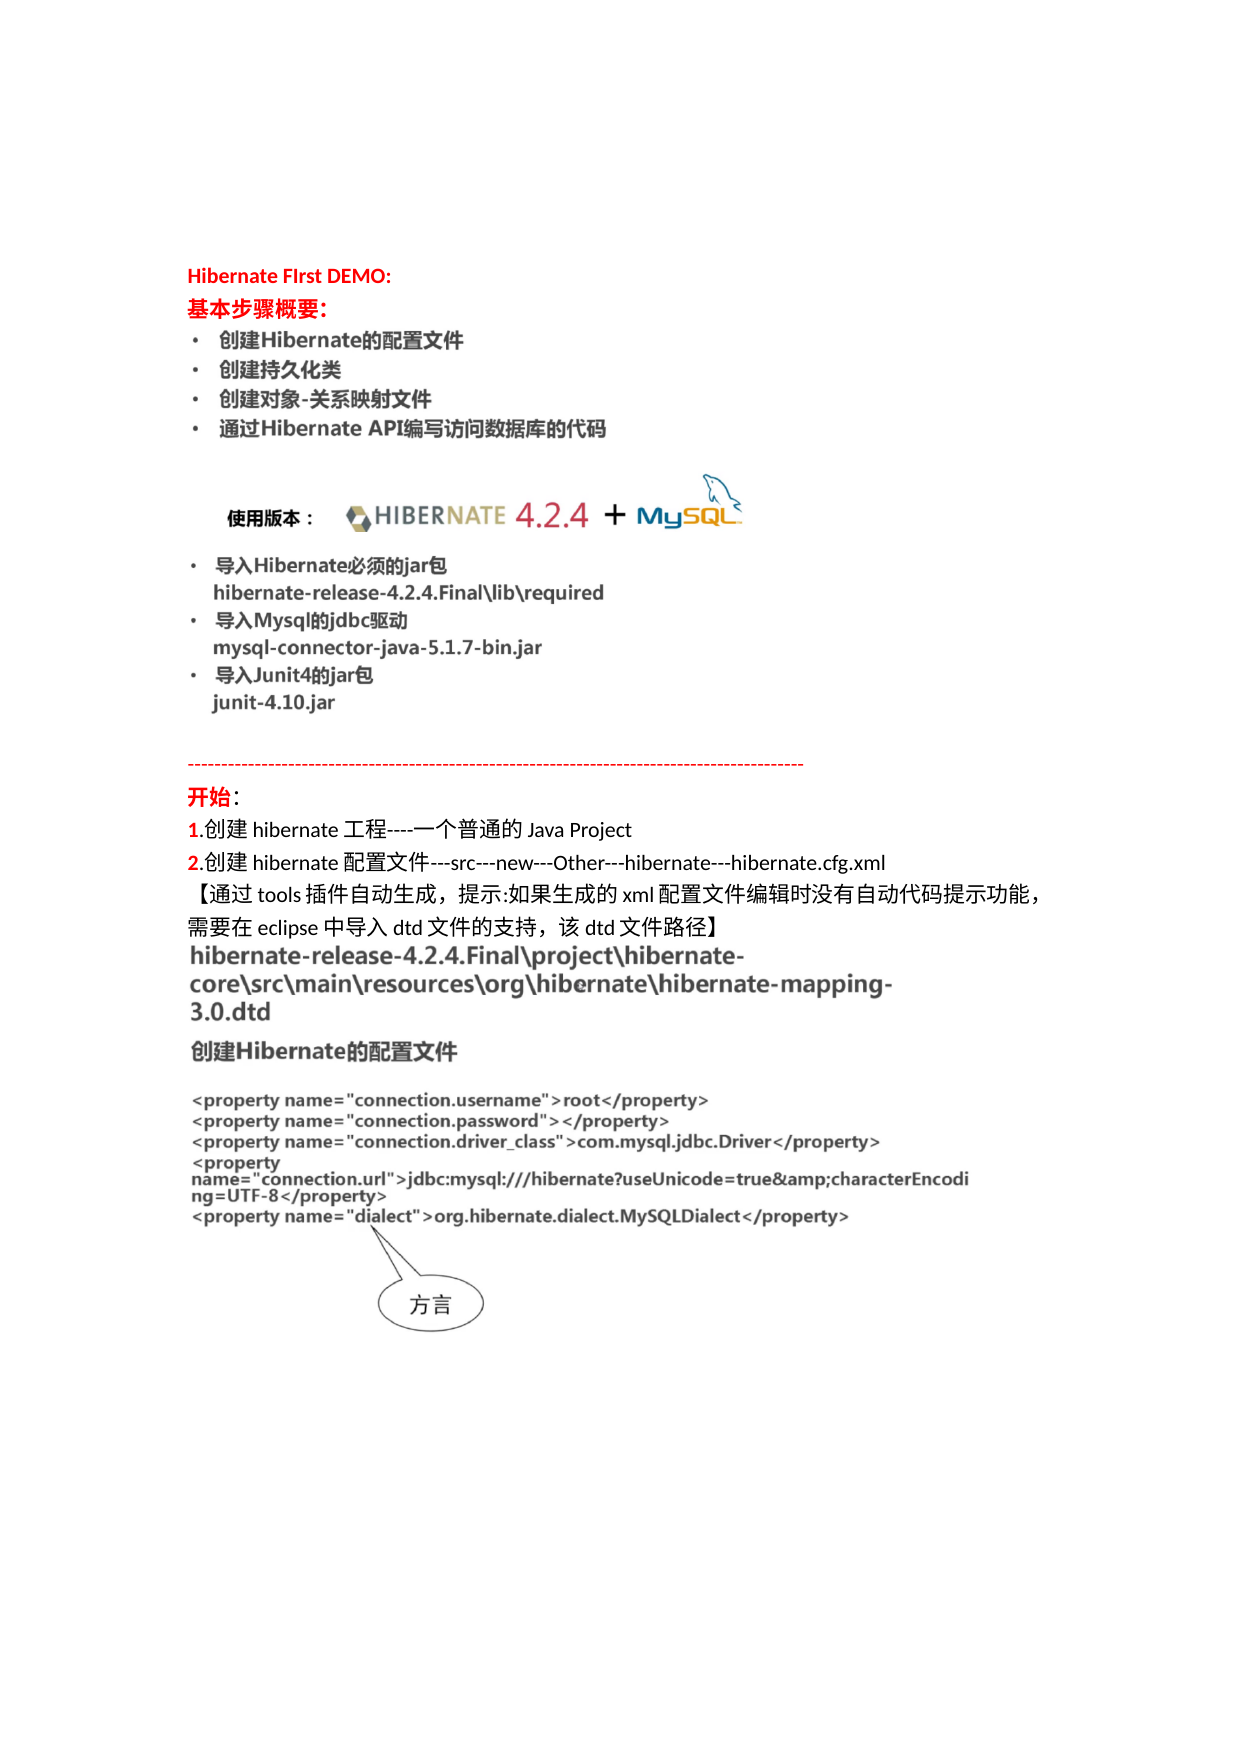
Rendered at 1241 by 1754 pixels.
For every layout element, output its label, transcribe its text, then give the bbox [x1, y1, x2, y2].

picture [187, 942, 894, 1022]
text 2.创建hibernate配置文件---src---new---Other---hibernate---hibernate.cfg.xml [187, 844, 1053, 877]
text 1.创建hibernate工程----一个普通的Java Project [187, 812, 1053, 844]
picture [187, 552, 606, 715]
text -------------------------------------------------------------------------------------------- [187, 747, 1053, 779]
list Hibernate FIrst DEMO: [187, 259, 1053, 292]
picture [187, 1039, 973, 1334]
text 开始： [187, 779, 1053, 812]
text 【通过tools插件自动生成，提示:如果生成的xml配置文件编辑时没有自动代码提示功能，需要在eclipse中导入dtd文件的支持，该dtd文件路径】 [187, 877, 1053, 942]
picture [187, 324, 746, 532]
text 基本步骤概要： [187, 292, 1053, 324]
